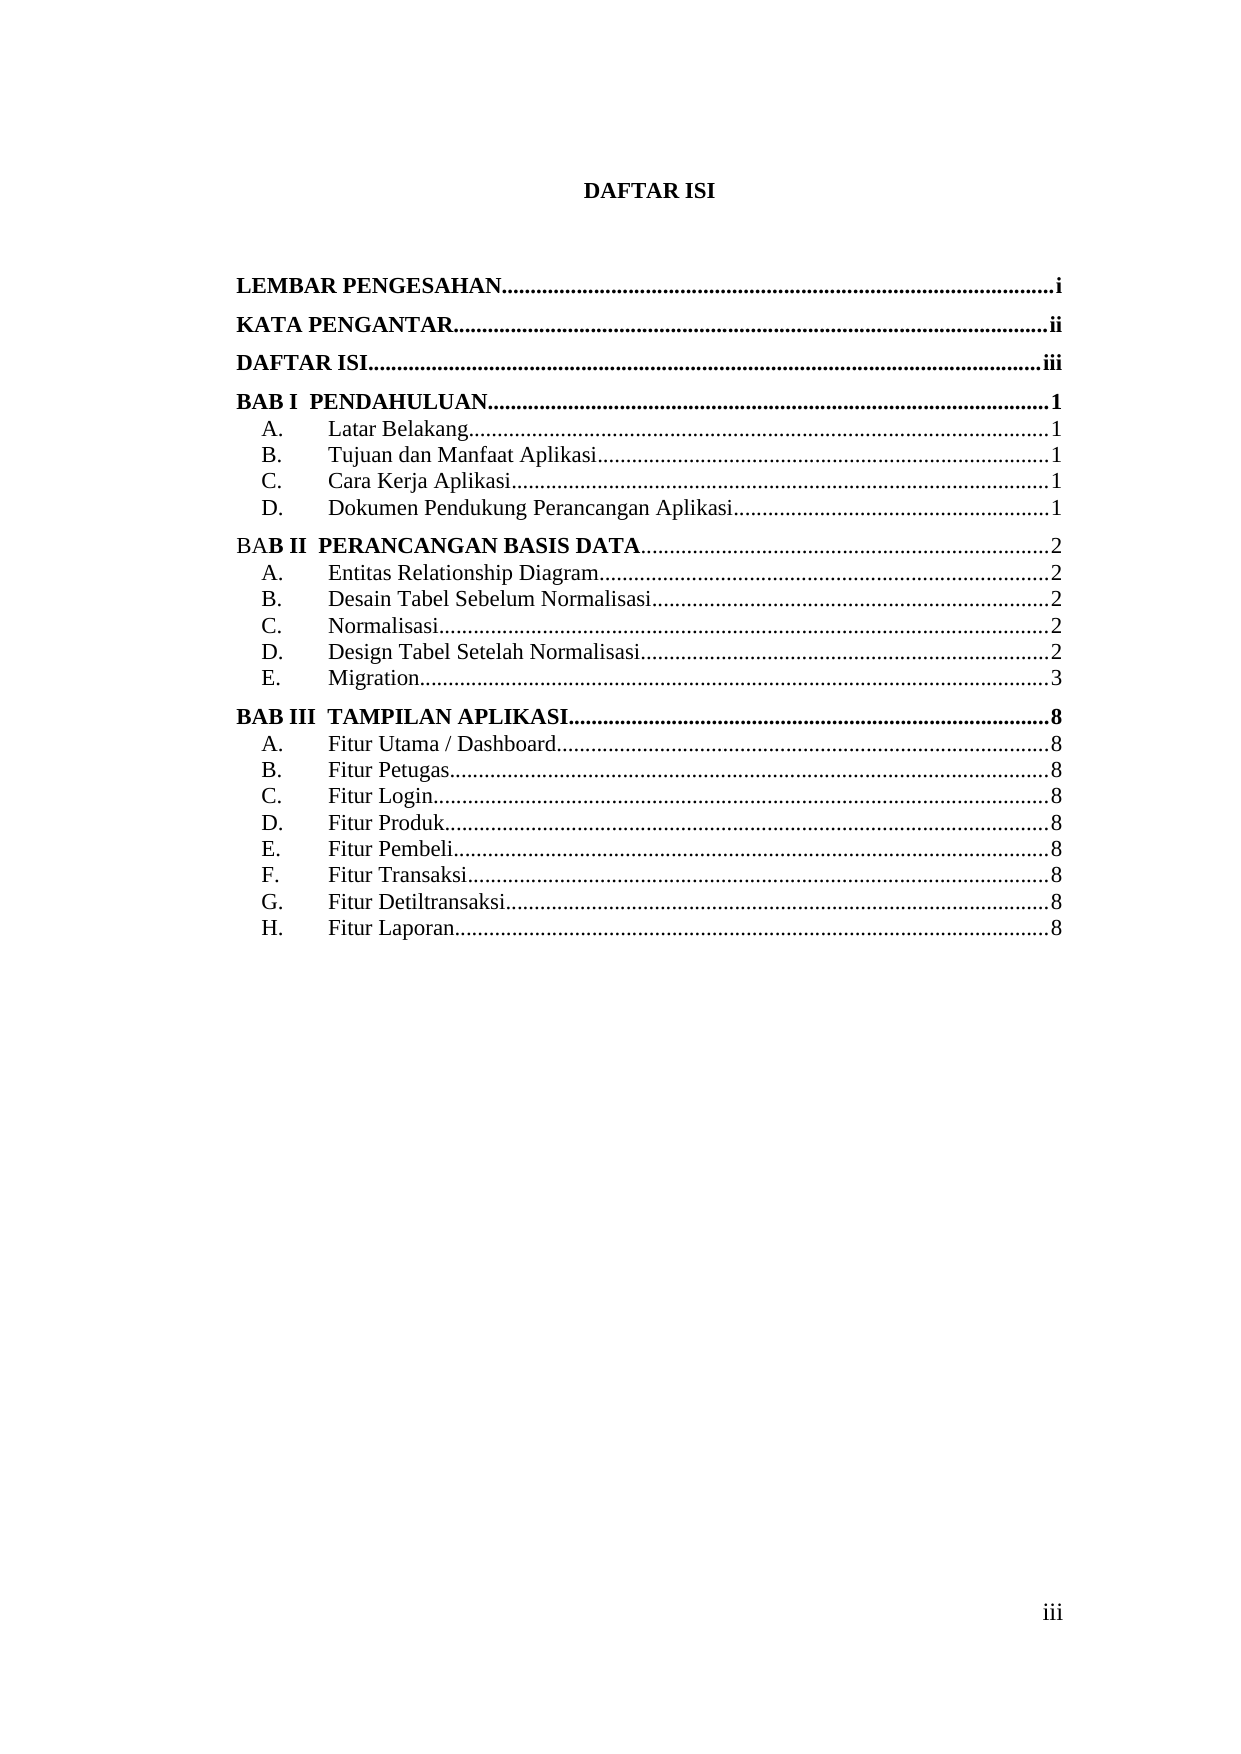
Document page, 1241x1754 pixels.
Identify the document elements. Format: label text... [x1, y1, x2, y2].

subtitle DAFTAR ISI [236, 177, 1063, 203]
